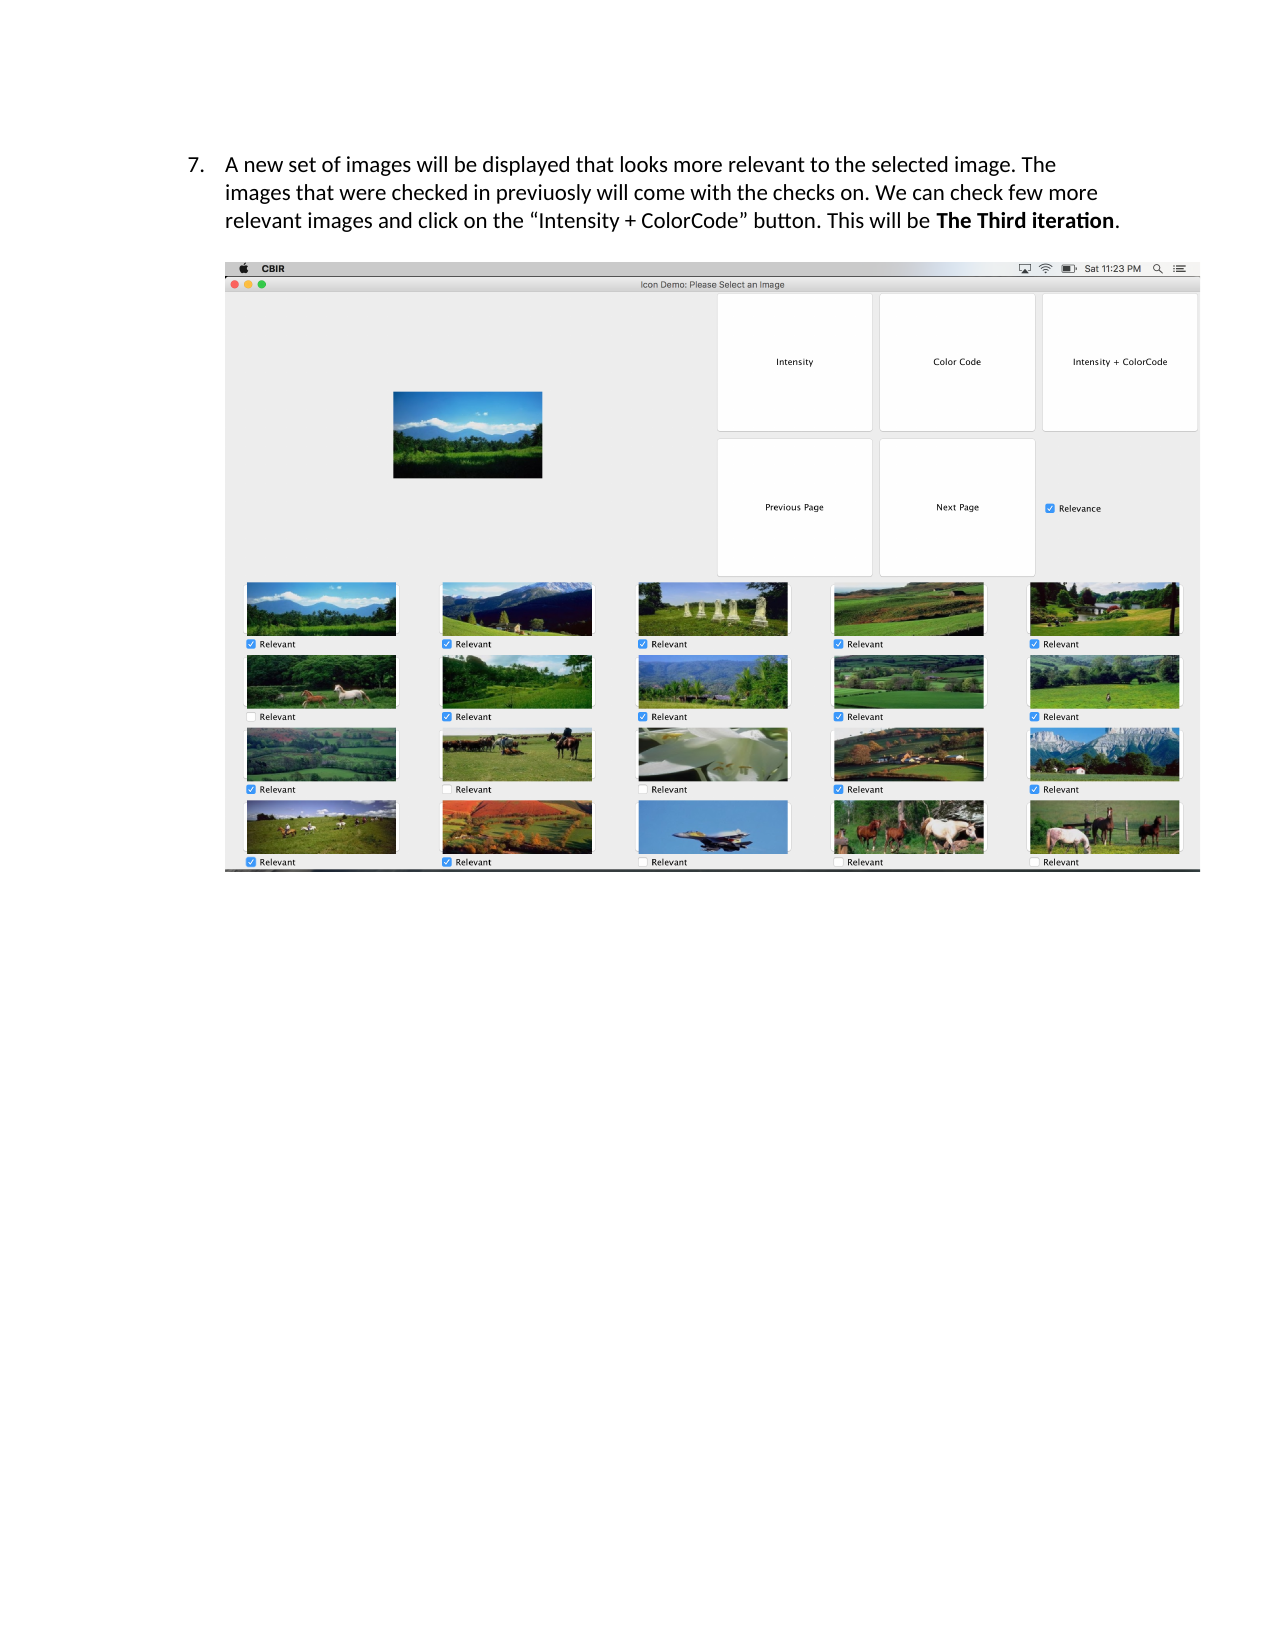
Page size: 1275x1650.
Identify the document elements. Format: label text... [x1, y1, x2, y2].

picture [225, 262, 1200, 872]
list A new set of images will be displayed that looks more relevant to the selected image. The images that were checked in previuosly will come with the checks on. We can check few more relevant images and click on the “Intensity + ColorCode” button. This will be The Third iteration. [187, 150, 1125, 234]
